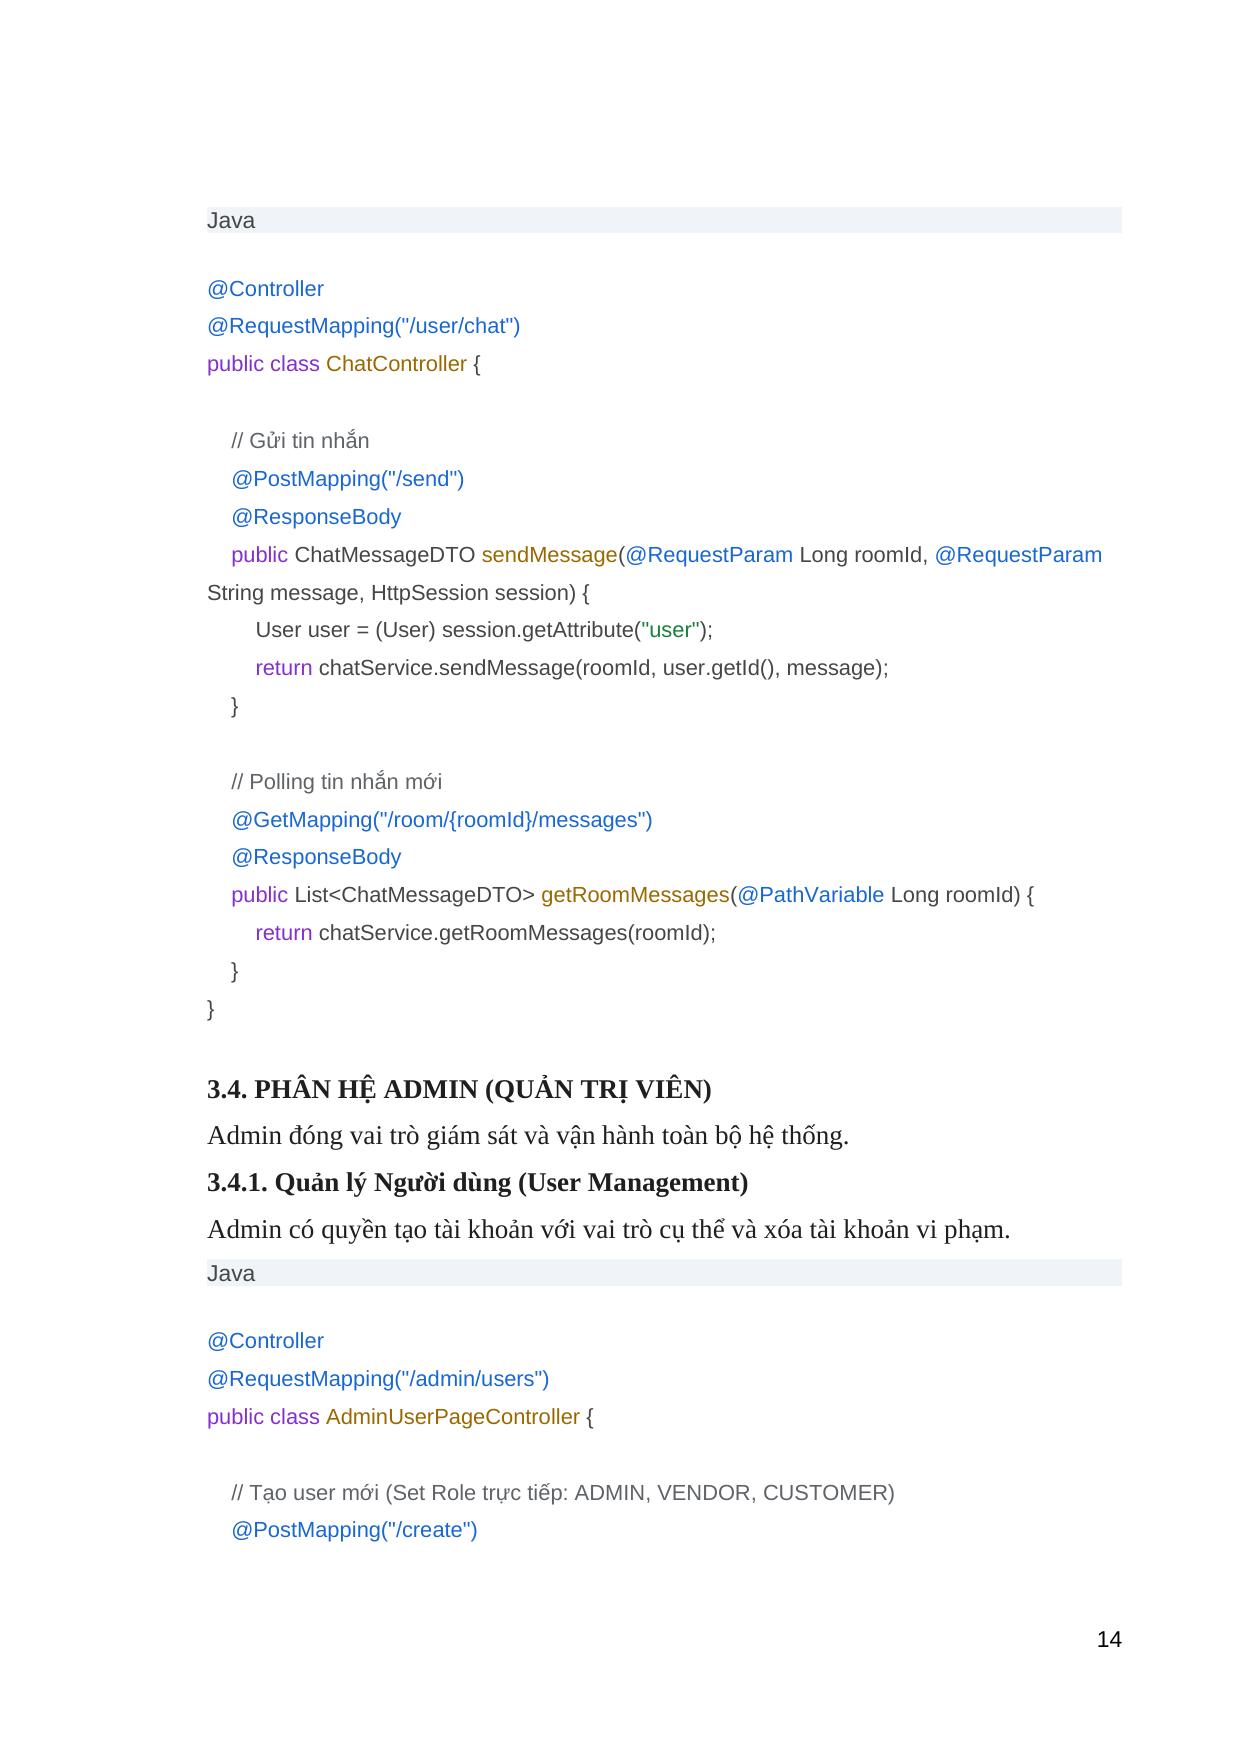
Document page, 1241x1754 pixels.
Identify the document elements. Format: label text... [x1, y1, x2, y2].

text return chatService.sendMessage(roomId, user.getId(), message); [207, 655, 1122, 680]
text } [207, 958, 1122, 983]
text Admin đóng vai trò giám sát và vận hành toàn bộ hệ thống. [207, 1119, 1122, 1151]
text @Controller [207, 1328, 1122, 1353]
text @PostMapping("/create") [207, 1517, 1122, 1542]
text @GetMapping("/room/{roomId}/messages") [207, 806, 1122, 832]
text Admin có quyền tạo tài khoản với vai trò cụ thể và xóa tài khoản vi phạm. [207, 1213, 1122, 1244]
text @ResponseBody [207, 504, 1122, 529]
text // Tạo user mới (Set Role trực tiếp: ADMIN, VENDOR, CUSTOMER) [207, 1479, 1122, 1504]
text } [207, 693, 1122, 718]
text public ChatMessageDTO sendMessage(@RequestParam Long roomId, @RequestParam String message, HttpSession session) { [207, 542, 1122, 605]
text public class AdminUserPageController { [207, 1404, 1122, 1429]
text Java [207, 207, 1122, 233]
text Java [207, 1259, 1122, 1286]
text @PostMapping("/send") [207, 466, 1122, 491]
text return chatService.getRoomMessages(roomId); [207, 920, 1122, 945]
text @ResponseBody [207, 844, 1122, 869]
text User user = (User) session.getAttribute("user"); [207, 617, 1122, 643]
text @RequestMapping("/admin/users") [207, 1366, 1122, 1391]
subtitle 3.4.1. Quản lý Người dùng (User Management) [207, 1166, 1122, 1197]
text public class ChatController { [207, 351, 1122, 376]
text @Controller [207, 275, 1122, 301]
text // Gửi tin nhắn [207, 428, 1122, 453]
text @RequestMapping("/user/chat") [207, 313, 1122, 338]
subtitle 3.4. PHÂN HỆ ADMIN (QUẢN TRỊ VIÊN) [207, 1073, 1122, 1104]
text } [207, 996, 1122, 1021]
text public List<ChatMessageDTO> getRoomMessages(@PathVariable Long roomId) { [207, 882, 1122, 907]
text // Polling tin nhắn mới [207, 769, 1122, 794]
